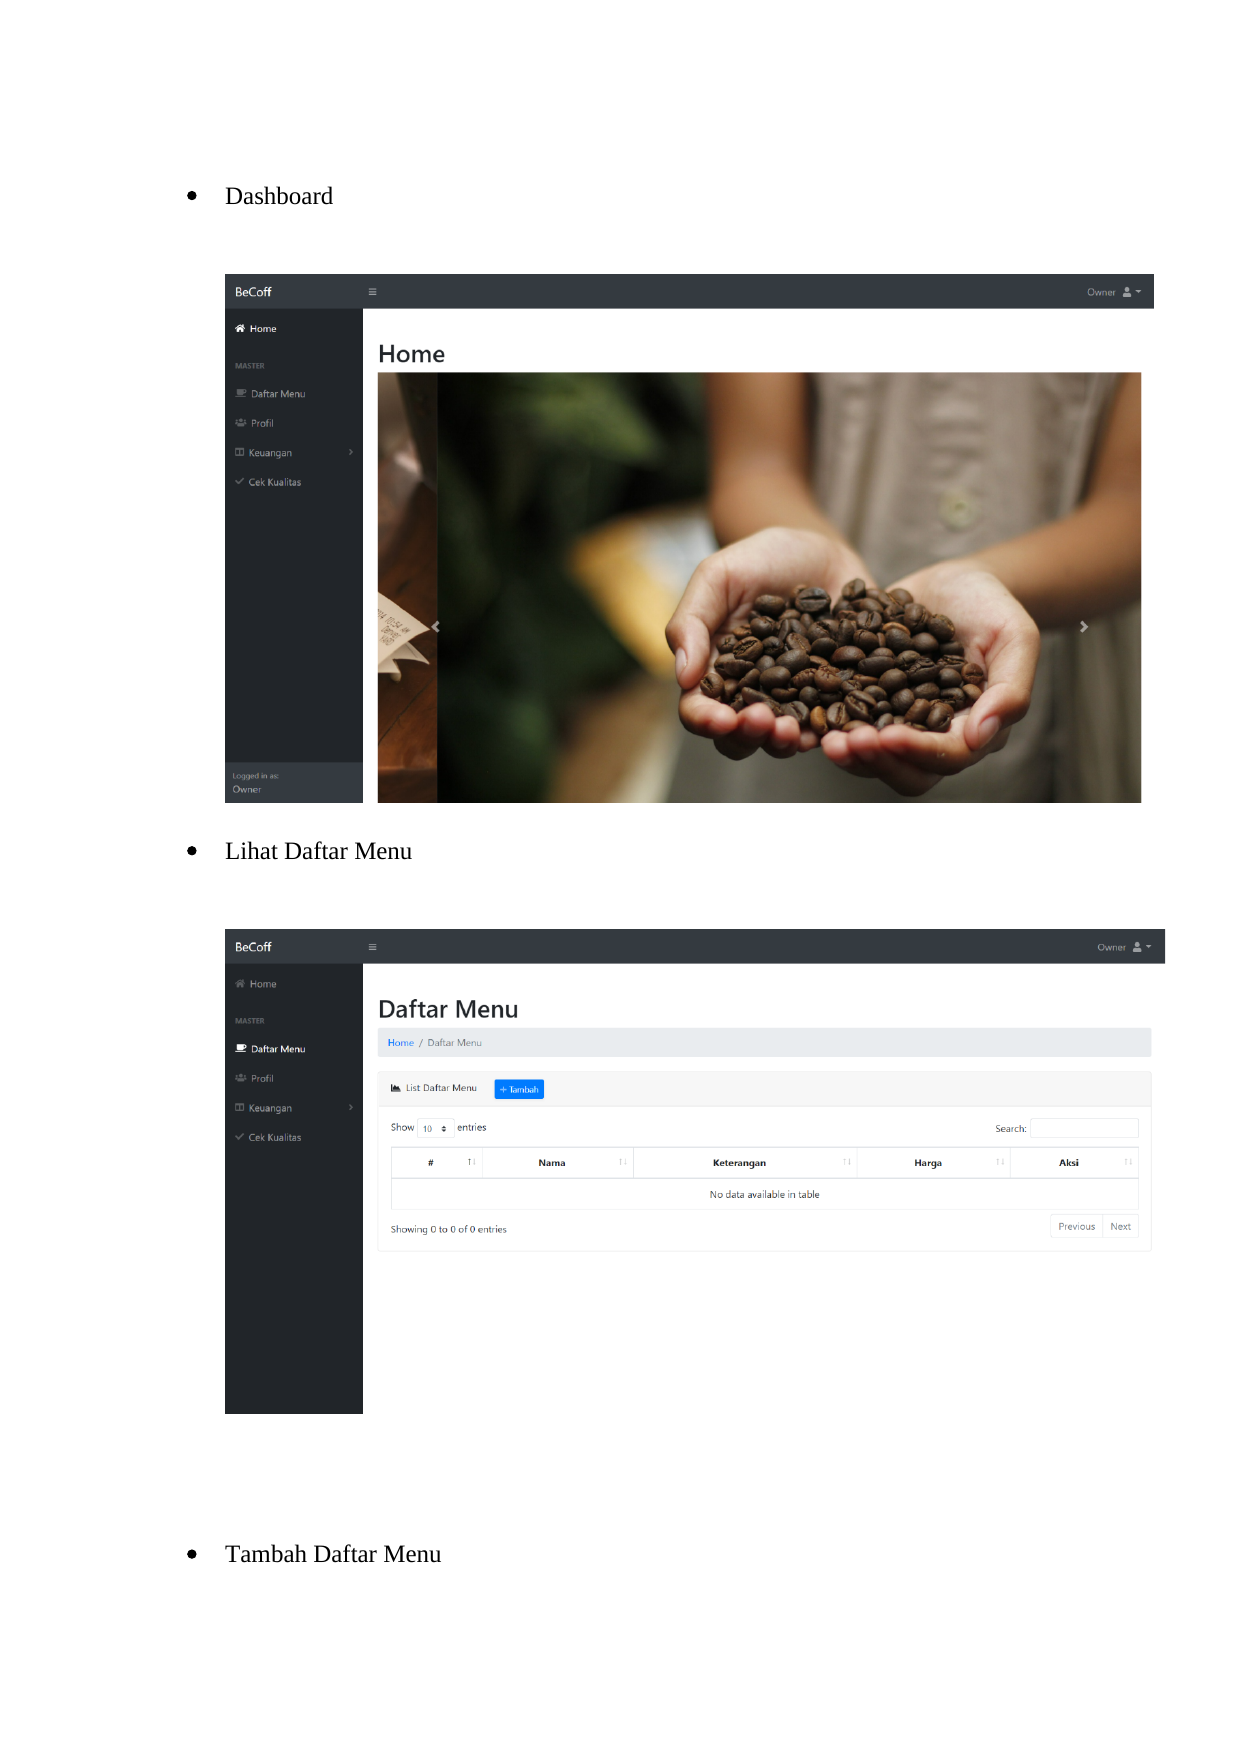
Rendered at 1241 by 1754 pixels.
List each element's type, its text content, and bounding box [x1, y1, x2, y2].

list Dashboard [187, 181, 1090, 210]
list Tambah Daftar Menu [187, 1539, 1090, 1568]
picture [225, 929, 1166, 1414]
list Lihat Daftar Menu [187, 836, 1090, 865]
picture [225, 274, 1154, 803]
